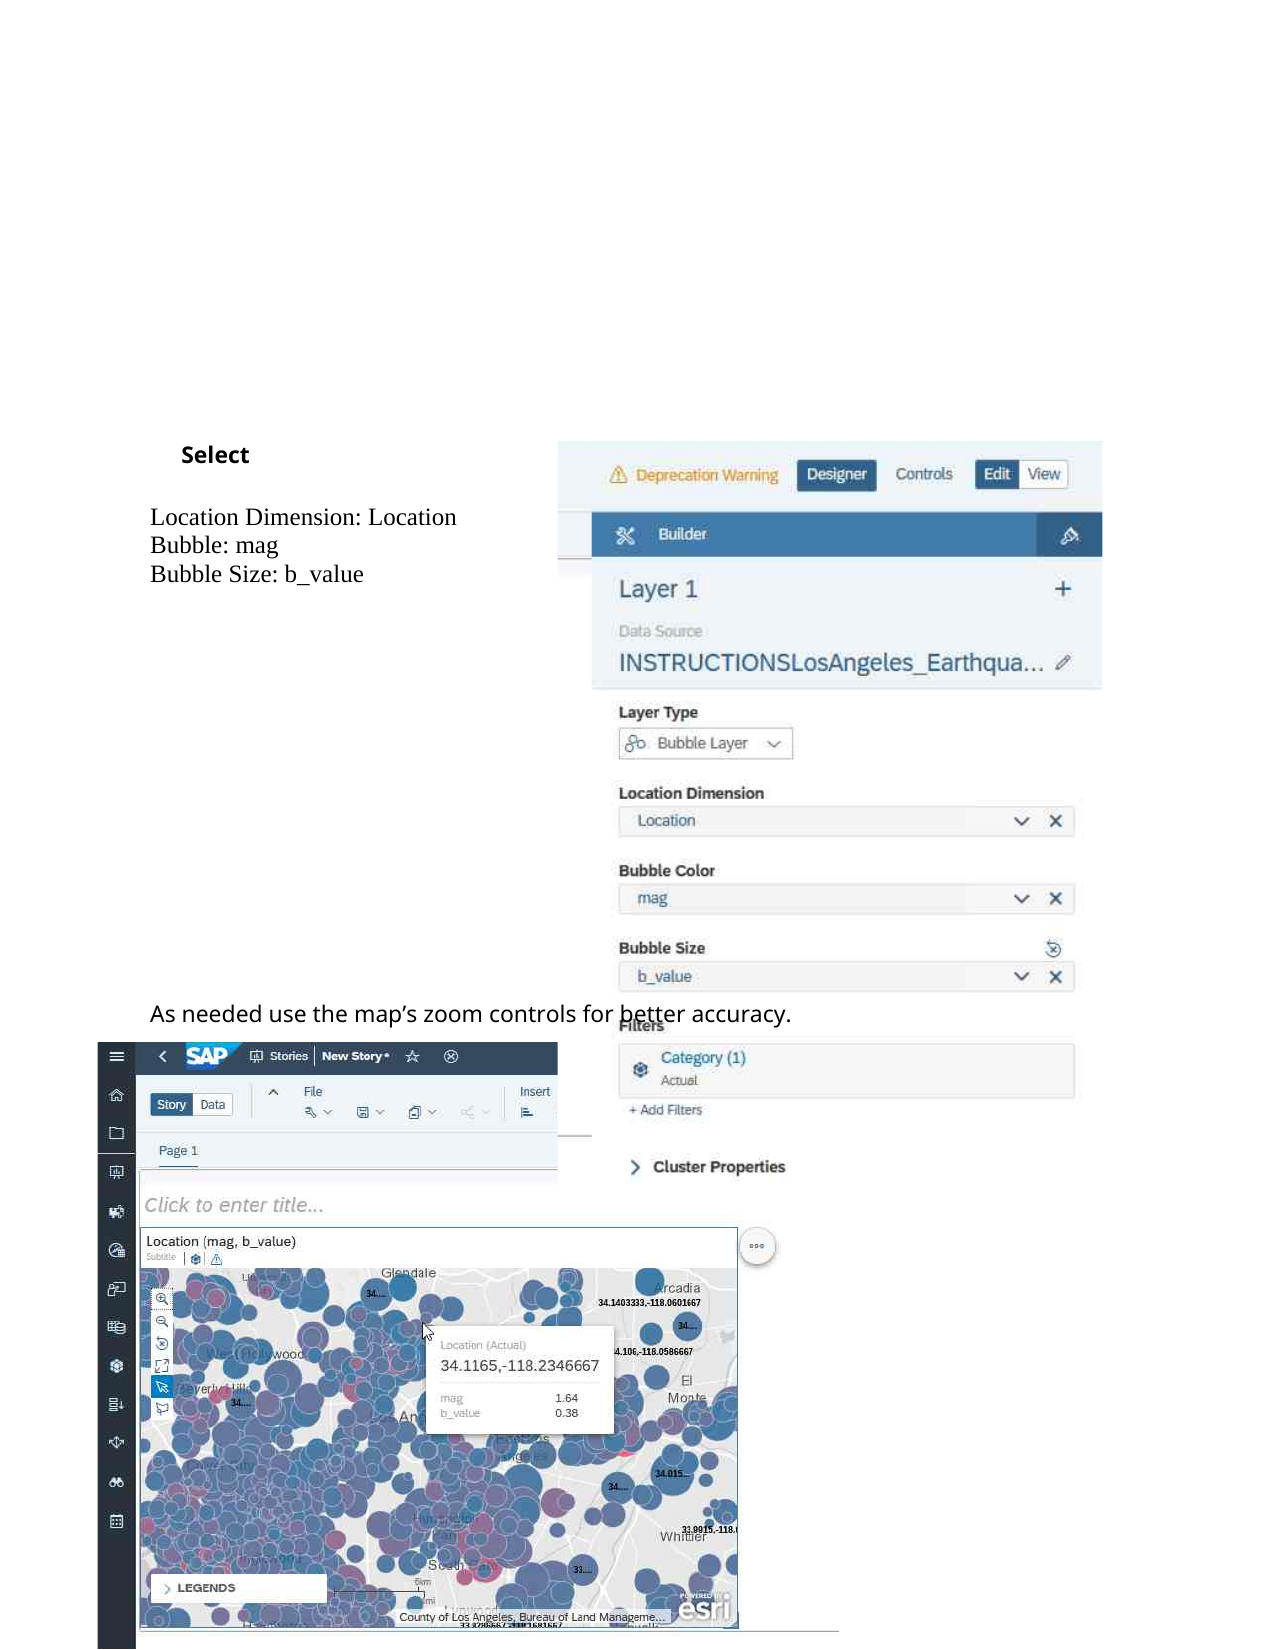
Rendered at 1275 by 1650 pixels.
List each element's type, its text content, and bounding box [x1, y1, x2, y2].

text As needed use the map’s zoom controls for better accuracy. [150, 997, 1125, 1029]
text Bubble Size: b_value [150, 559, 1125, 588]
picture [557, 441, 1103, 502]
text Bubble: mag [150, 530, 1125, 559]
picture [557, 588, 1103, 997]
text Select [181, 439, 1094, 470]
picture [97, 1029, 1103, 1649]
text Location Dimension: Location [150, 502, 1125, 530]
